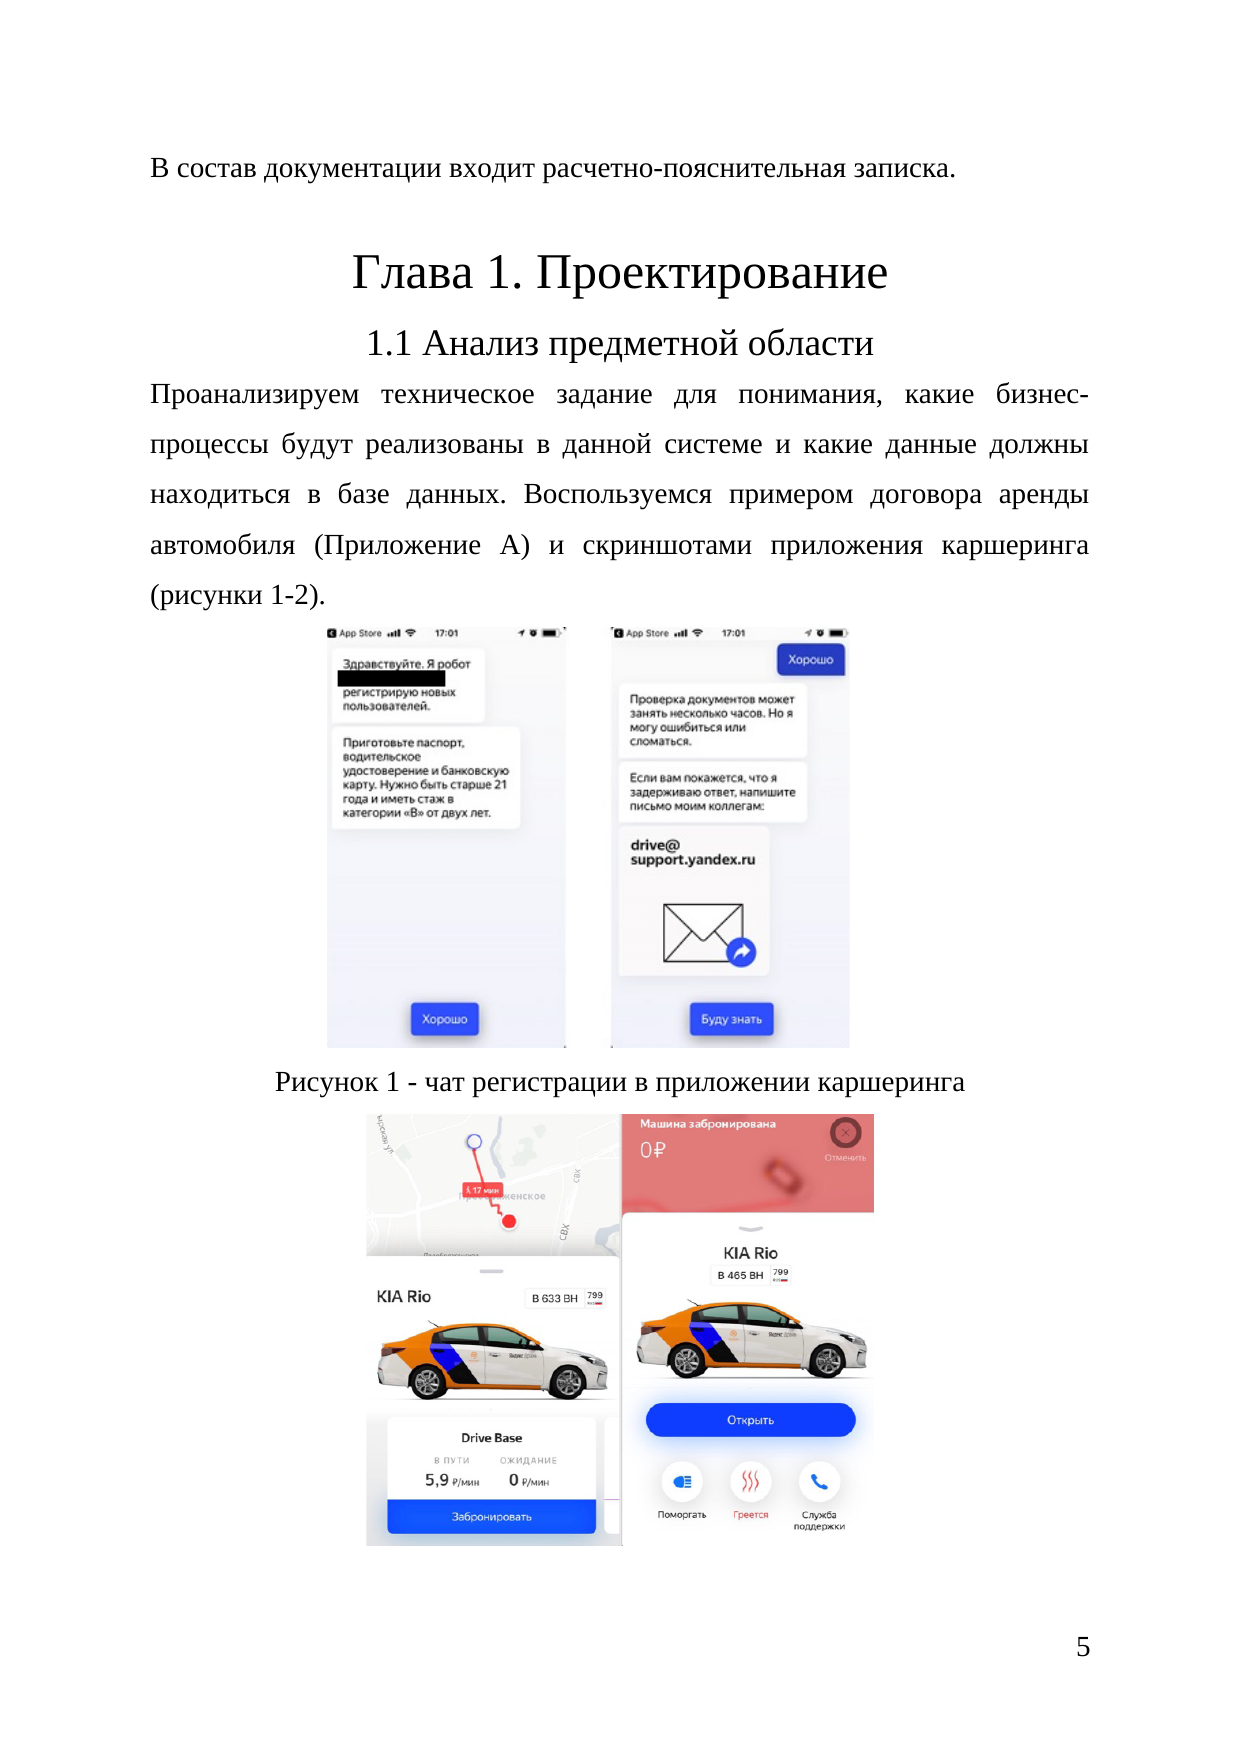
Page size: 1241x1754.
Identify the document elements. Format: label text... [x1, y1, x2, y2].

text В состав документации входит расчетно-пояснительная записка. [150, 150, 1090, 183]
text Рисунок 1 - чат регистрации в приложении каршеринга [150, 1064, 1090, 1098]
subtitle Глава 1. Проектирование [150, 242, 1090, 299]
picture [366, 1114, 874, 1546]
picture [327, 627, 850, 1048]
text Проанализируем техническое задание для понимания, какие бизнес-процессы будут реализованы в данной системе и какие данные должны находиться в базе данных. Воспользуемся примером договора аренды автомобиля (Приложение А) и скриншотами приложения каршеринга (рисунки 1-2). [150, 376, 1090, 611]
subtitle 1.1 Анализ предметной области [150, 320, 1090, 363]
